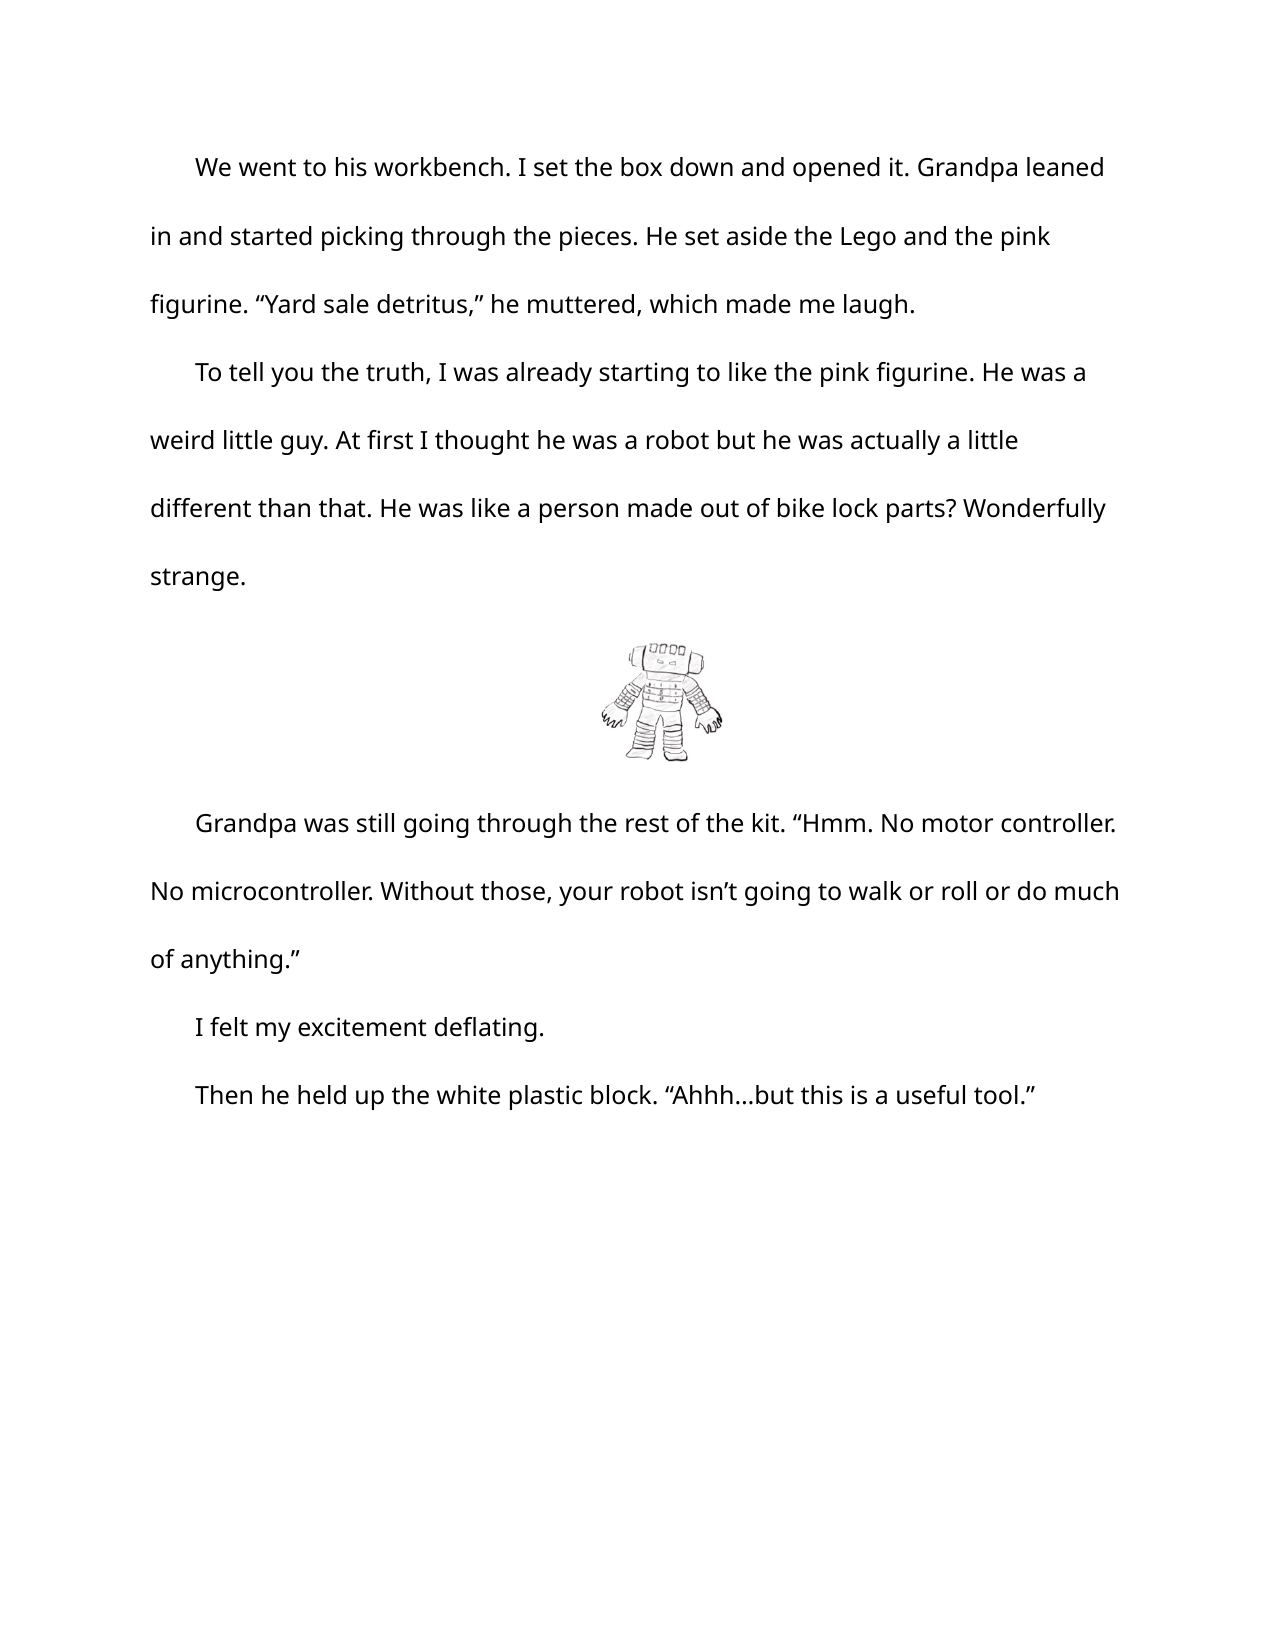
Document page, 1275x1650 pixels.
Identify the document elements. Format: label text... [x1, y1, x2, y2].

text We went to his workbench. I set the box down and opened it. Grandpa leaned in and started picking through the pieces. He set aside the Lego and the pink figurine. “Yard sale detritus,” he muttered, which made me laugh. [150, 150, 1125, 320]
text Then he held up the white plastic block. “Ahhh…but this is a useful tool.” [150, 1078, 1125, 1112]
text Grandpa was still going through the rest of the kit. “Hmm. No motor controller. No microcontroller. Without those, your robot isn’t going to walk or roll or do much of anything.” [150, 805, 1125, 976]
text I felt my excitement deflating. [150, 1010, 1125, 1044]
text To tell you the truth, I was already starting to like the pink figurine. He was a weird little guy. At first I thought he was a robot but he was actually a little different than that. He was like a person made out of bike lock parts? Wonderfully strange. [150, 354, 1125, 593]
picture [593, 626, 727, 772]
